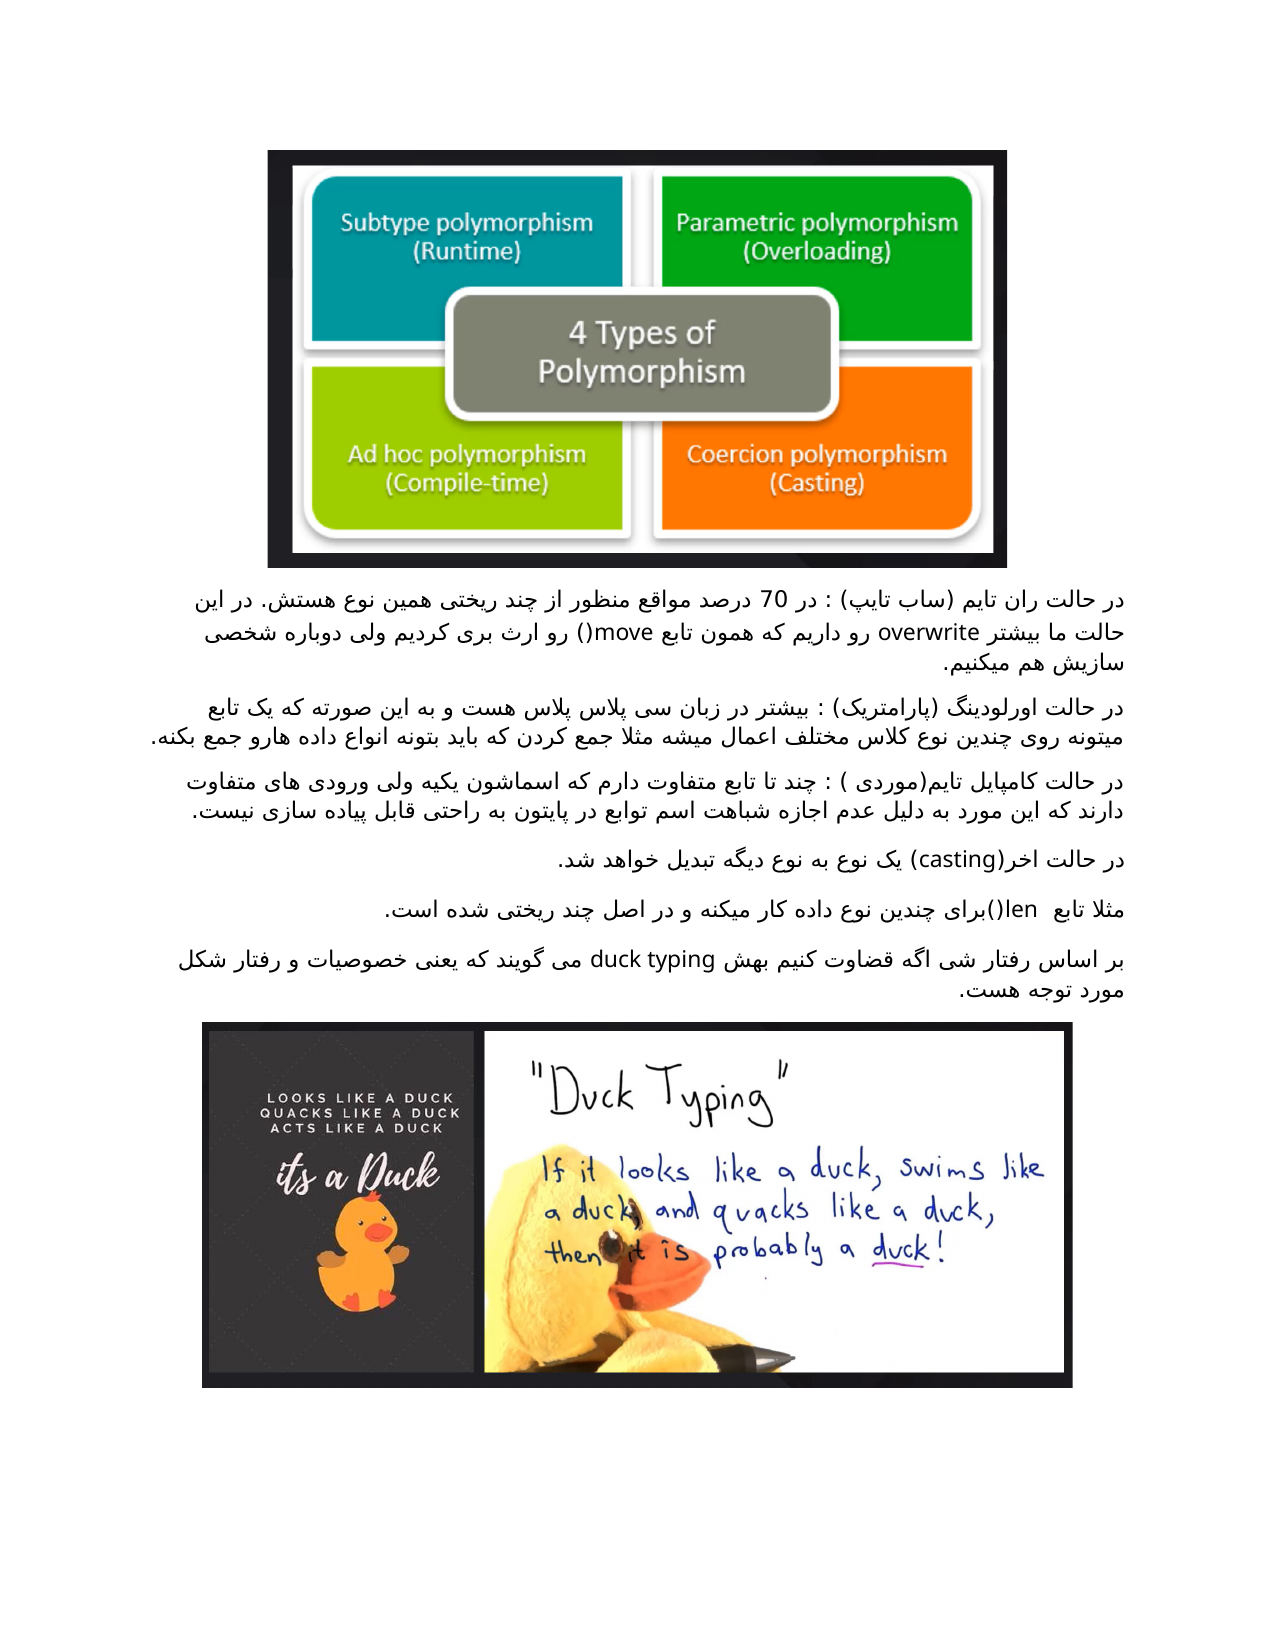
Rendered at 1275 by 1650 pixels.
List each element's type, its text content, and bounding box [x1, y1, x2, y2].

picture [202, 1022, 1073, 1388]
picture [267, 150, 1008, 568]
text در حالت اخر(casting) یک نوع به نوع دیگه تبدیل خواهد شد. [150, 842, 1125, 874]
text در حالت ران تایم (ساب تایپ) : در 70 درصد مواقع منظور از چند ریختی همین نوع هستش. در این حالت ما بیشتر overwrite رو داریم که همون تابع move() رو ارث بری کردیم ولی دوباره شخصی سازیش هم میکنیم. [150, 587, 1125, 675]
text در حالت اورلودینگ (پارامتریک) : بیشتر در زبان سی پلاس پلاس هست و به این صورته که یک تابع میتونه روی چندین نوع کلاس مختلف اعمال میشه مثلا جمع کردن که باید بتونه انواع داده هارو جمع بکنه. [150, 694, 1125, 749]
text بر اساس رفتار شی اگه قضاوت کنیم بهش duck typing می گویند که یعنی خصوصیات و رفتار شکل مورد توجه هست. [150, 943, 1125, 1003]
text مثلا تابع len()برای چندین نوع داده کار میکنه و در اصل چند ریختی شده است. [150, 893, 1125, 924]
text در حالت کامپایل تایم(موردی ) : چند تا تابع متفاوت دارم که اسماشون یکیه ولی ورودی های متفاوت دارند که این مورد به دلیل عدم اجازه شباهت اسم توابع در پایتون به راحتی قابل پیاده سازی نیست. [150, 768, 1125, 824]
